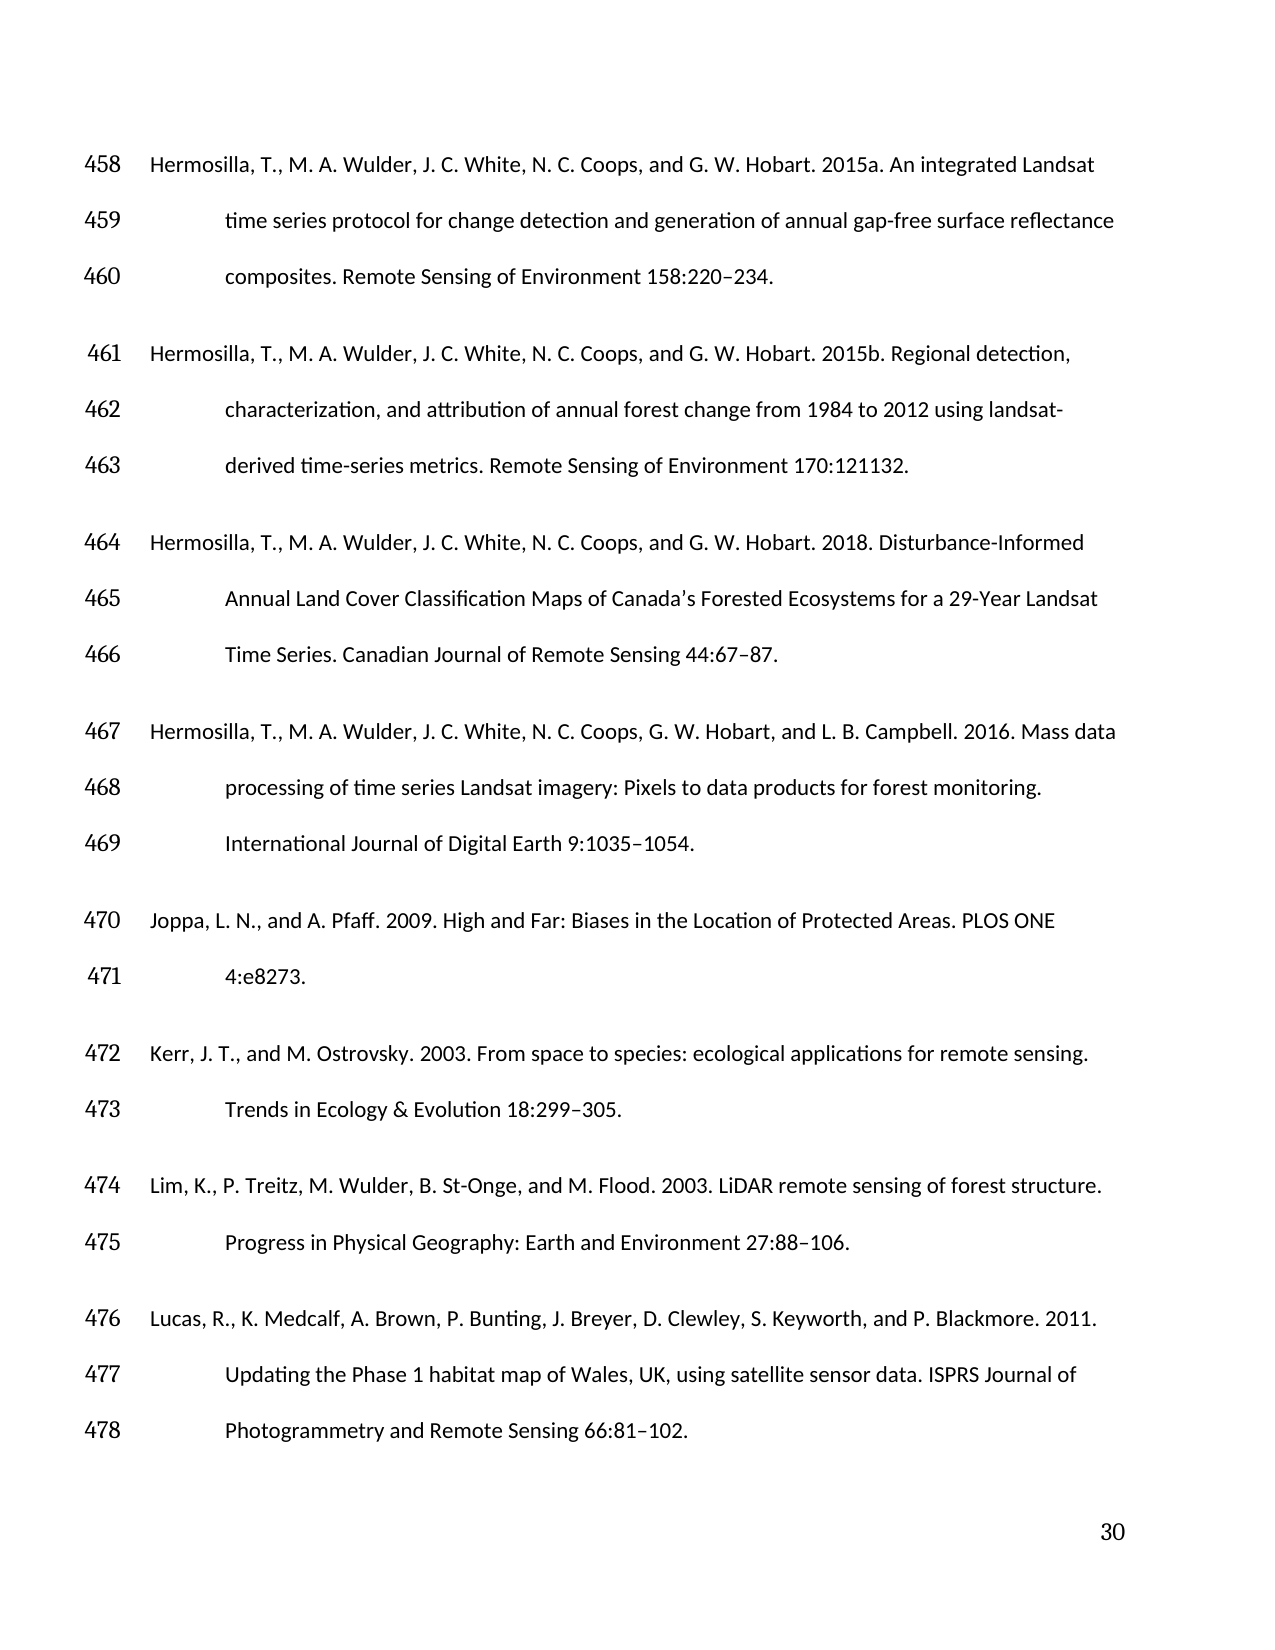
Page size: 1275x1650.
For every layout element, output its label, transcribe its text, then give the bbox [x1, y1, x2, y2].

text Hermosilla, T., M. A. Wulder, J. C. White, N. C. Coops, and G. W. Hobart. 2015b. Regional detection, characterization, and attribution of annual forest change from 1984 to 2012 using landsat-derived time-series metrics. Remote Sensing of Environment 170:121132. [150, 339, 1125, 479]
text Hermosilla, T., M. A. Wulder, J. C. White, N. C. Coops, G. W. Hobart, and L. B. Campbell. 2016. Mass data processing of time series Landsat imagery: Pixels to data products for forest monitoring. International Journal of Digital Earth 9:1035–1054. [150, 717, 1125, 857]
text Hermosilla, T., M. A. Wulder, J. C. White, N. C. Coops, and G. W. Hobart. 2018. Disturbance-Informed Annual Land Cover Classification Maps of Canada’s Forested Ecosystems for a 29-Year Landsat Time Series. Canadian Journal of Remote Sensing 44:67–87. [150, 528, 1125, 668]
text Hermosilla, T., M. A. Wulder, J. C. White, N. C. Coops, and G. W. Hobart. 2015a. An integrated Landsat time series protocol for change detection and generation of annual gap-free surface reflectance composites. Remote Sensing of Environment 158:220–234. [150, 150, 1125, 290]
text Kerr, J. T., and M. Ostrovsky. 2003. From space to species: ecological applications for remote sensing. Trends in Ecology & Evolution 18:299–305. [150, 1039, 1125, 1123]
text Lucas, R., K. Medcalf, A. Brown, P. Bunting, J. Breyer, D. Clewley, S. Keyworth, and P. Blackmore. 2011. Updating the Phase 1 habitat map of Wales, UK, using satellite sensor data. ISPRS Journal of Photogrammetry and Remote Sensing 66:81–102. [150, 1304, 1125, 1445]
text Joppa, L. N., and A. Pfaff. 2009. High and Far: Biases in the Location of Protected Areas. PLOS ONE 4:e8273. [150, 906, 1125, 990]
text Lim, K., P. Treitz, M. Wulder, B. St-Onge, and M. Flood. 2003. LiDAR remote sensing of forest structure. Progress in Physical Geography: Earth and Environment 27:88–106. [150, 1172, 1125, 1256]
